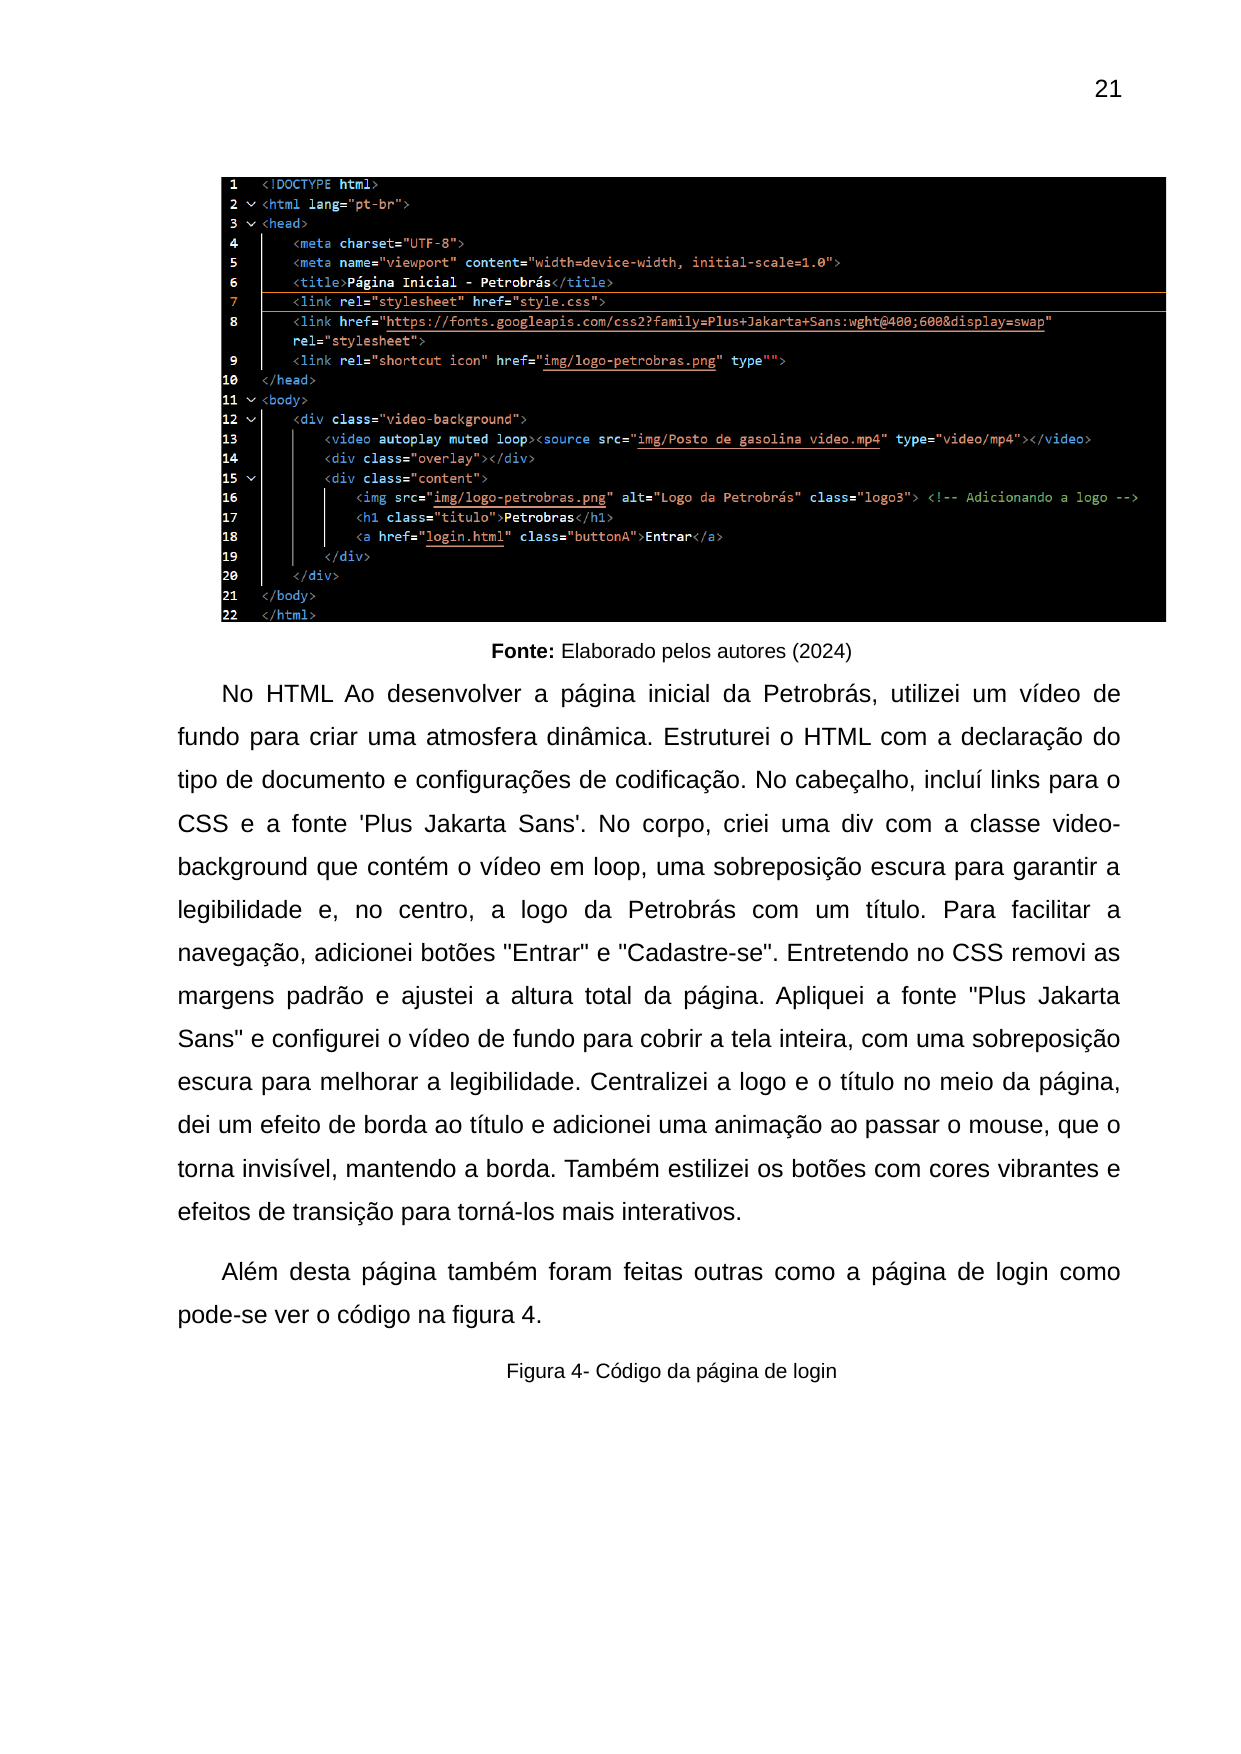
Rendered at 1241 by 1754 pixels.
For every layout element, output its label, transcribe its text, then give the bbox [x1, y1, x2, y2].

text Fonte: Elaborado pelos autores (2024) [221, 638, 1122, 662]
text Além desta página também foram feitas outras como a página de login como pode-se ver o código na figura 4. [177, 1256, 1122, 1328]
text No HTML Ao desenvolver a página inicial da Petrobrás, utilizei um vídeo de fundo para criar uma atmosfera dinâmica. Estruturei o HTML com a declaração do tipo de documento e configurações de codificação. No cabeçalho, incluí links para o CSS e a fonte 'Plus Jakarta Sans'. No corpo, criei uma div com a classe video-background que contém o vídeo em loop, uma sobreposição escura para garantir a legibilidade e, no centro, a logo da Petrobrás com um título. Para facilitar a navegação, adicionei botões "Entrar" e "Cadastre-se". Entretendo no CSS removi as margens padrão e ajustei a altura total da página. Apliquei a fonte "Plus Jakarta Sans" e configurei o vídeo de fundo para cobrir a tela inteira, com uma sobreposição escura para melhorar a legibilidade. Centralizei a logo e o título no meio da página, dei um efeito de borda ao título e adicionei uma animação ao passar o mouse, que o torna invisível, mantendo a borda. Também estilizei os botões com cores vibrantes e efeitos de transição para torná-los mais interativos. [177, 679, 1122, 1225]
text Figura 4- Código da página de login [221, 1359, 1122, 1383]
picture [221, 177, 1167, 622]
